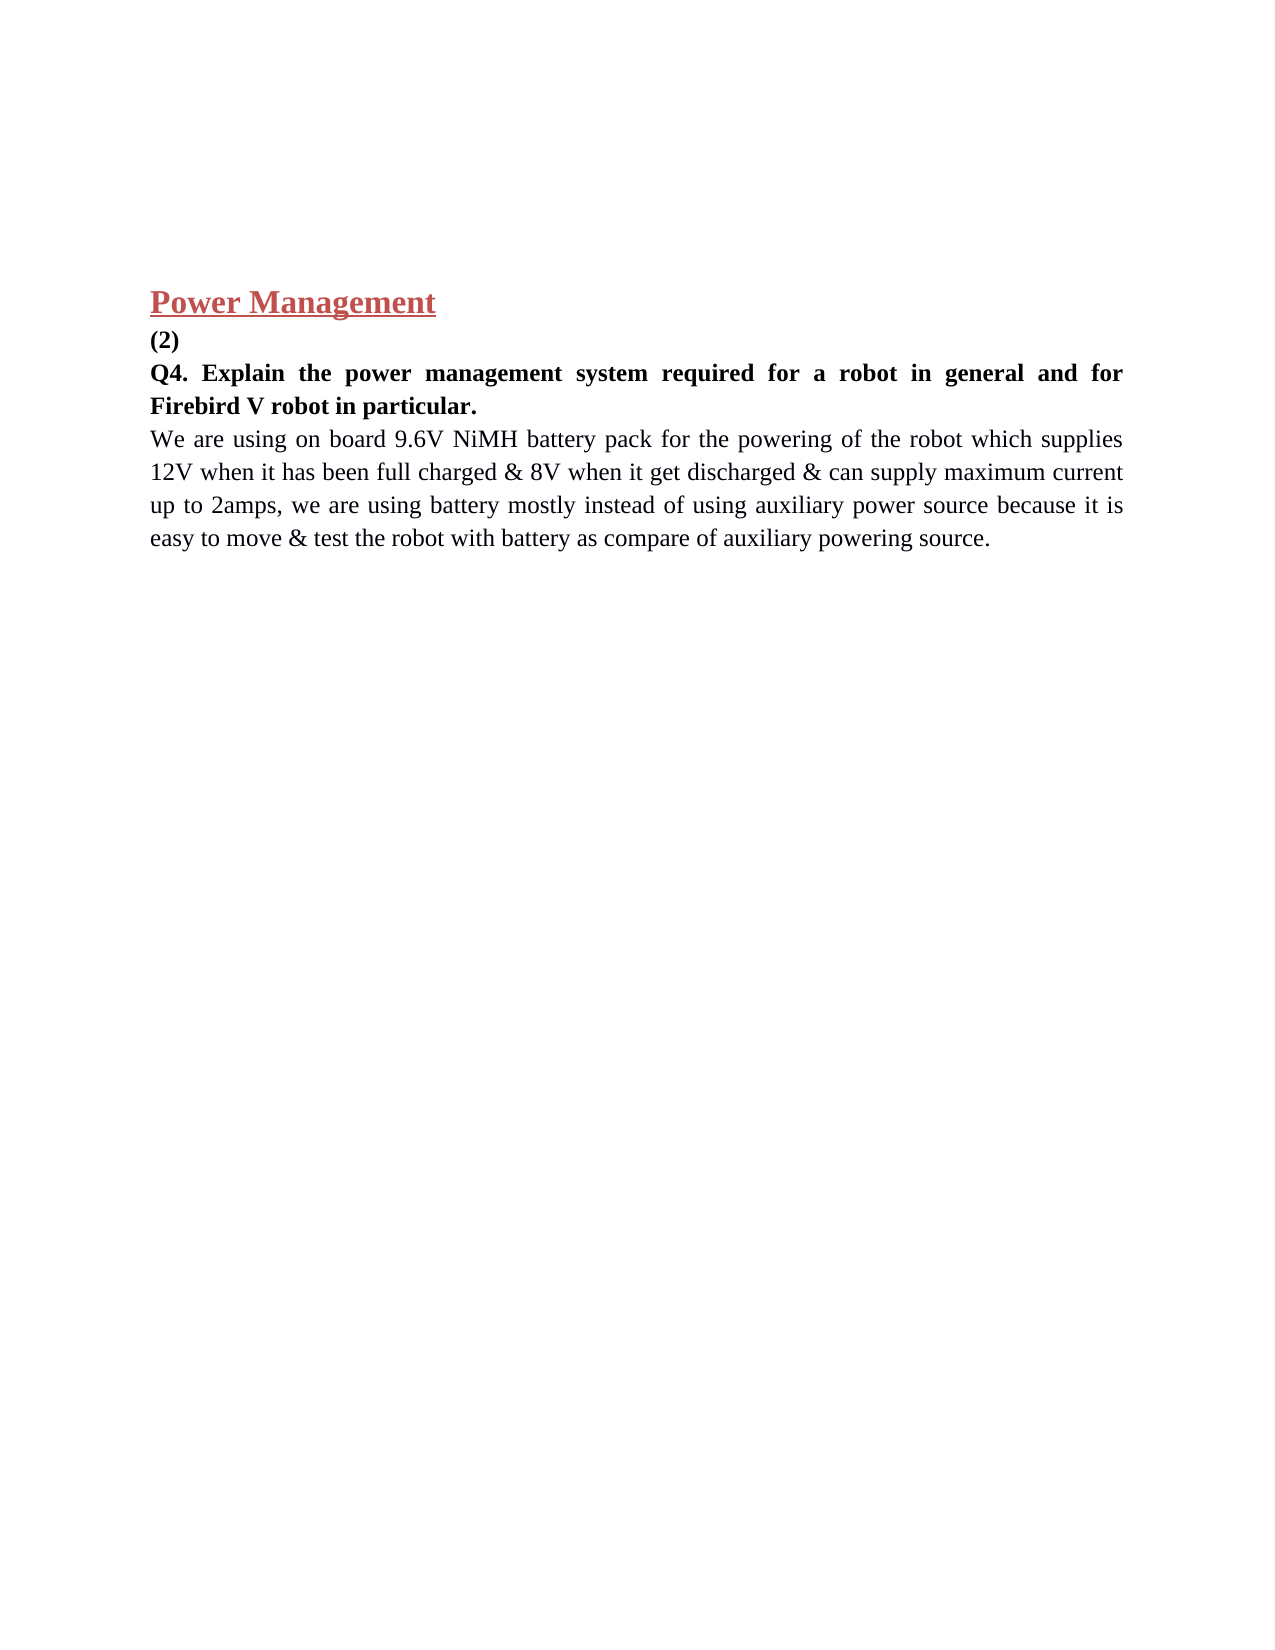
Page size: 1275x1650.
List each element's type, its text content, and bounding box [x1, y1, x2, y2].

text Q4. Explain the power management system required for a robot in general and for Firebird V robot in particular. [150, 358, 1125, 419]
text Power Management (2) [150, 282, 1125, 353]
text We are using on board 9.6V NiMH battery pack for the powering of the robot which supplies 12V when it has been full charged & 8V when it get discharged & can supply maximum current up to 2amps, we are using battery mostly instead of using auxiliary power source because it is easy to move & test the robot with battery as compare of auxiliary powering source. [150, 424, 1125, 552]
